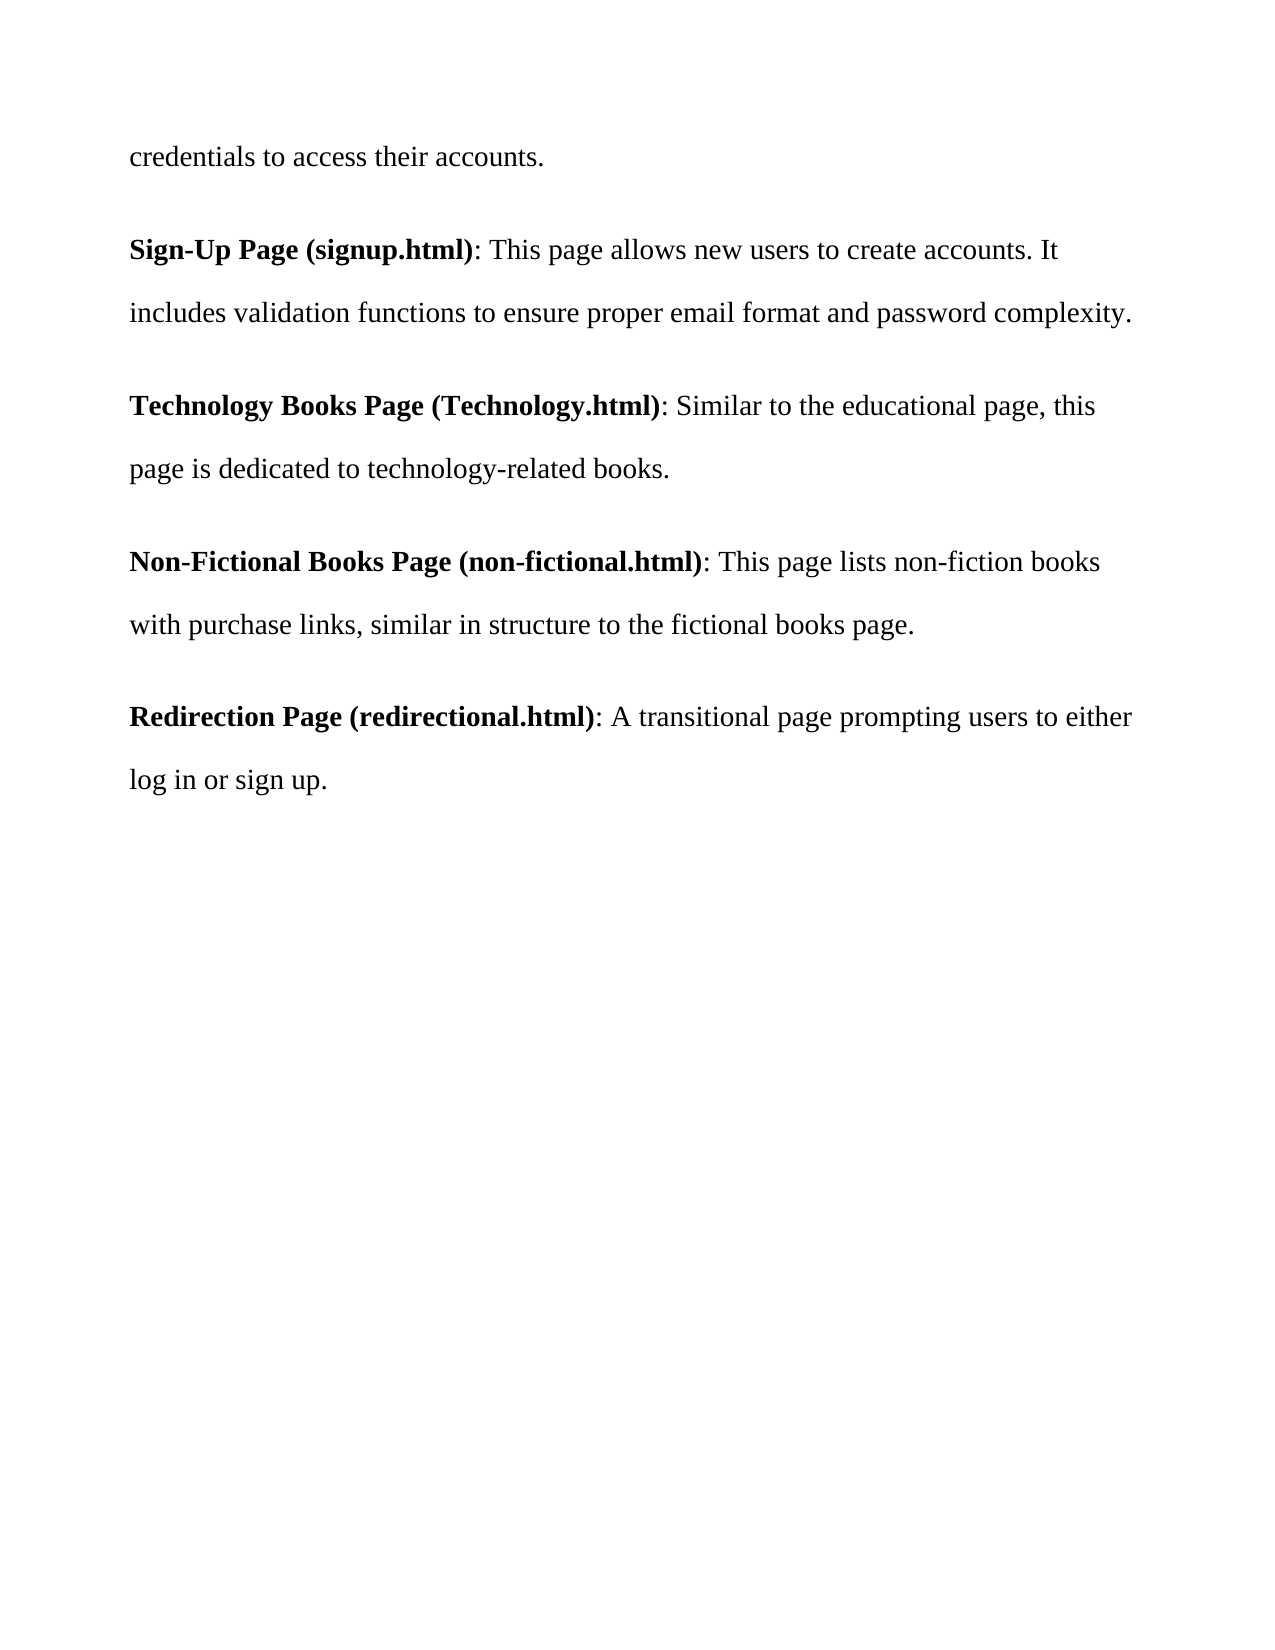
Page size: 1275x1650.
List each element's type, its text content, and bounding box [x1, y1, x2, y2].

text Sign-Up Page (signup.html): This page allows new users to create accounts. It includes validation functions to ensure proper email format and password complexity. [129, 232, 1143, 329]
text Non-Fictional Books Page (non-fictional.html): This page lists non-fiction books with purchase links, similar in structure to the fictional books page. [129, 544, 1143, 640]
text Redirection Page (redirectional.html): A transitional page prompting users to either log in or sign up. [129, 699, 1143, 796]
text Technology Books Page (Technology.html): Similar to the educational page, this page is dedicated to technology-related books. [129, 388, 1143, 484]
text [129, 139, 1143, 173]
